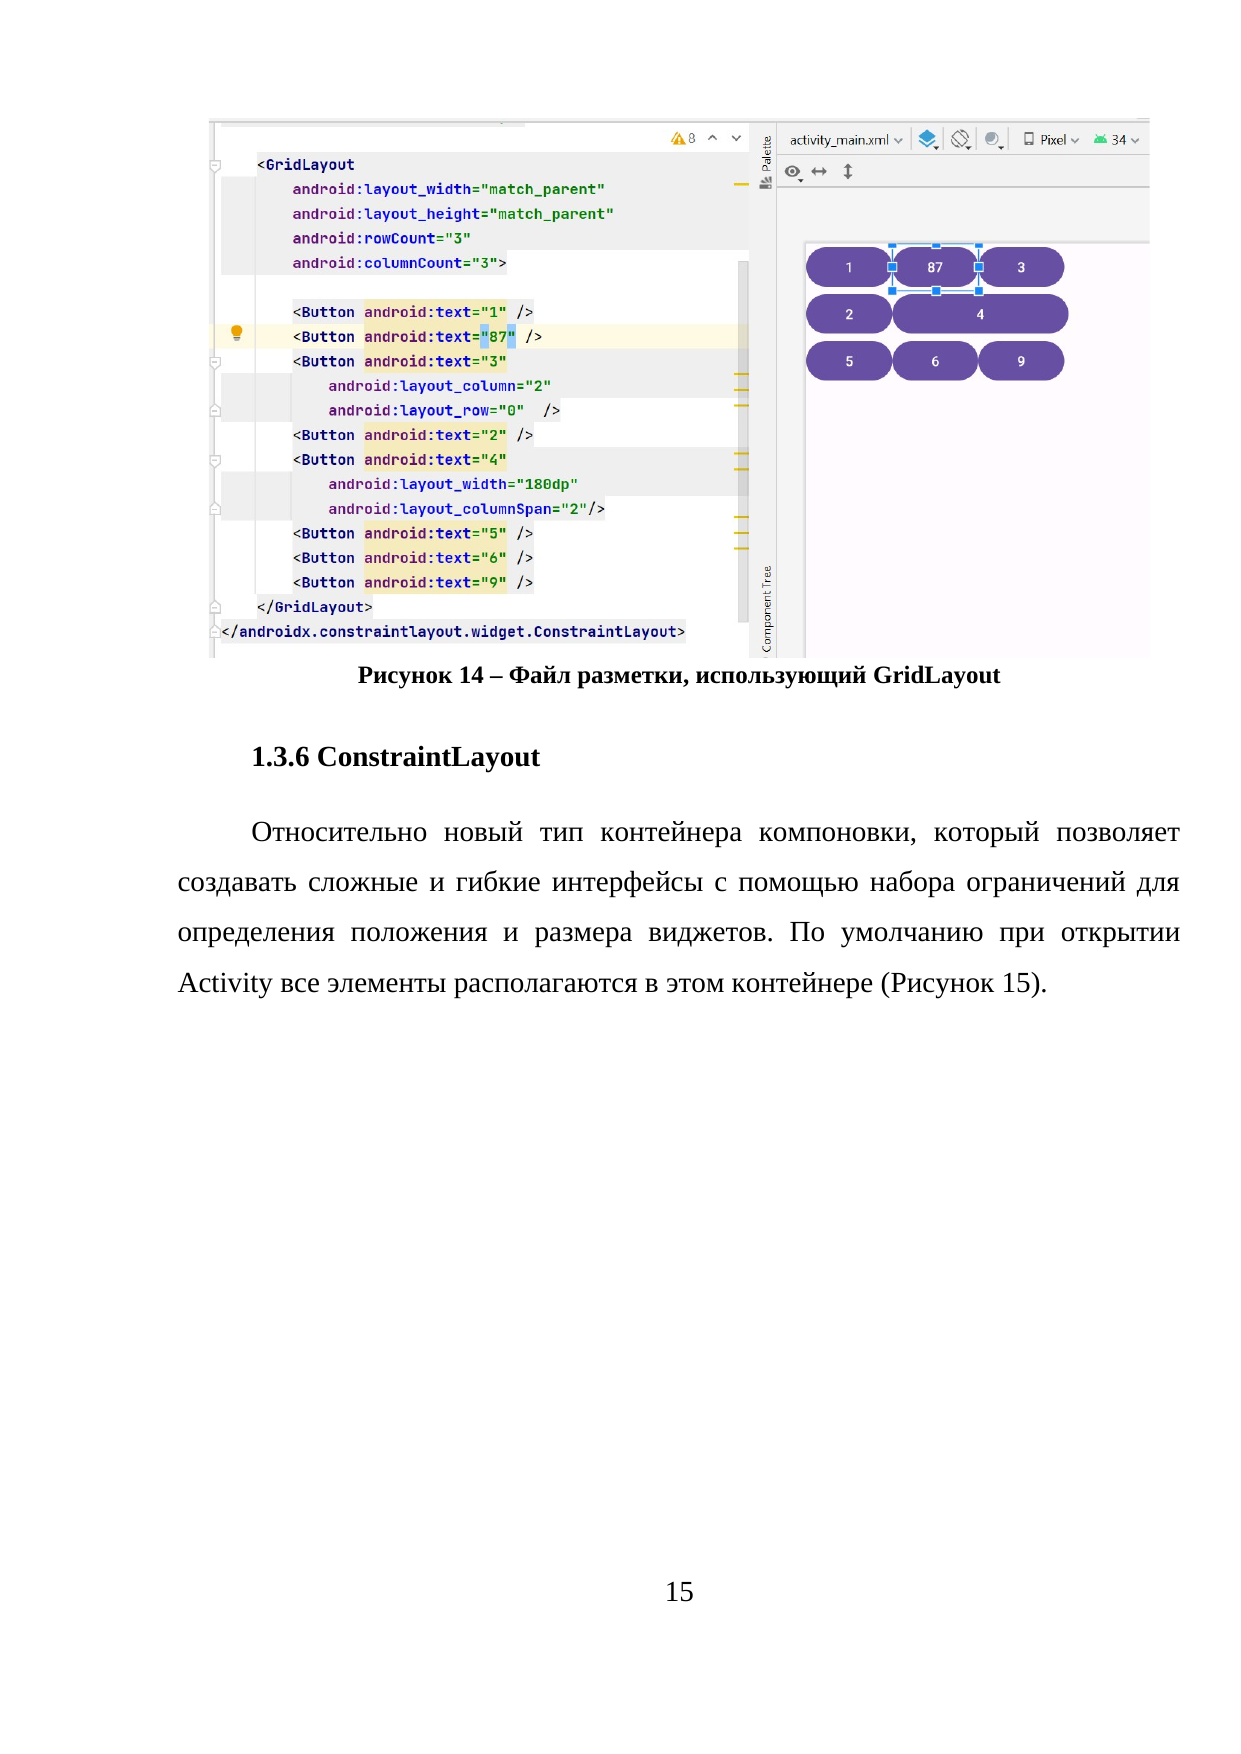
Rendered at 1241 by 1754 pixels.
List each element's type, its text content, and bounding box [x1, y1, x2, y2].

text Относительно новый тип контейнера компоновки, который позволяет создавать сложные и гибкие интерфейсы с помощью набора ограничений для определения положения и размера виджетов. По умолчанию при открытии Activity все элементы располагаются в этом контейнере (Рисунок 15). [177, 814, 1181, 998]
subtitle ConstraintLayout [177, 739, 1181, 772]
picture [208, 118, 1150, 658]
text Рисунок 14 – Файл разметки, использующий GridLayout [177, 660, 1181, 689]
